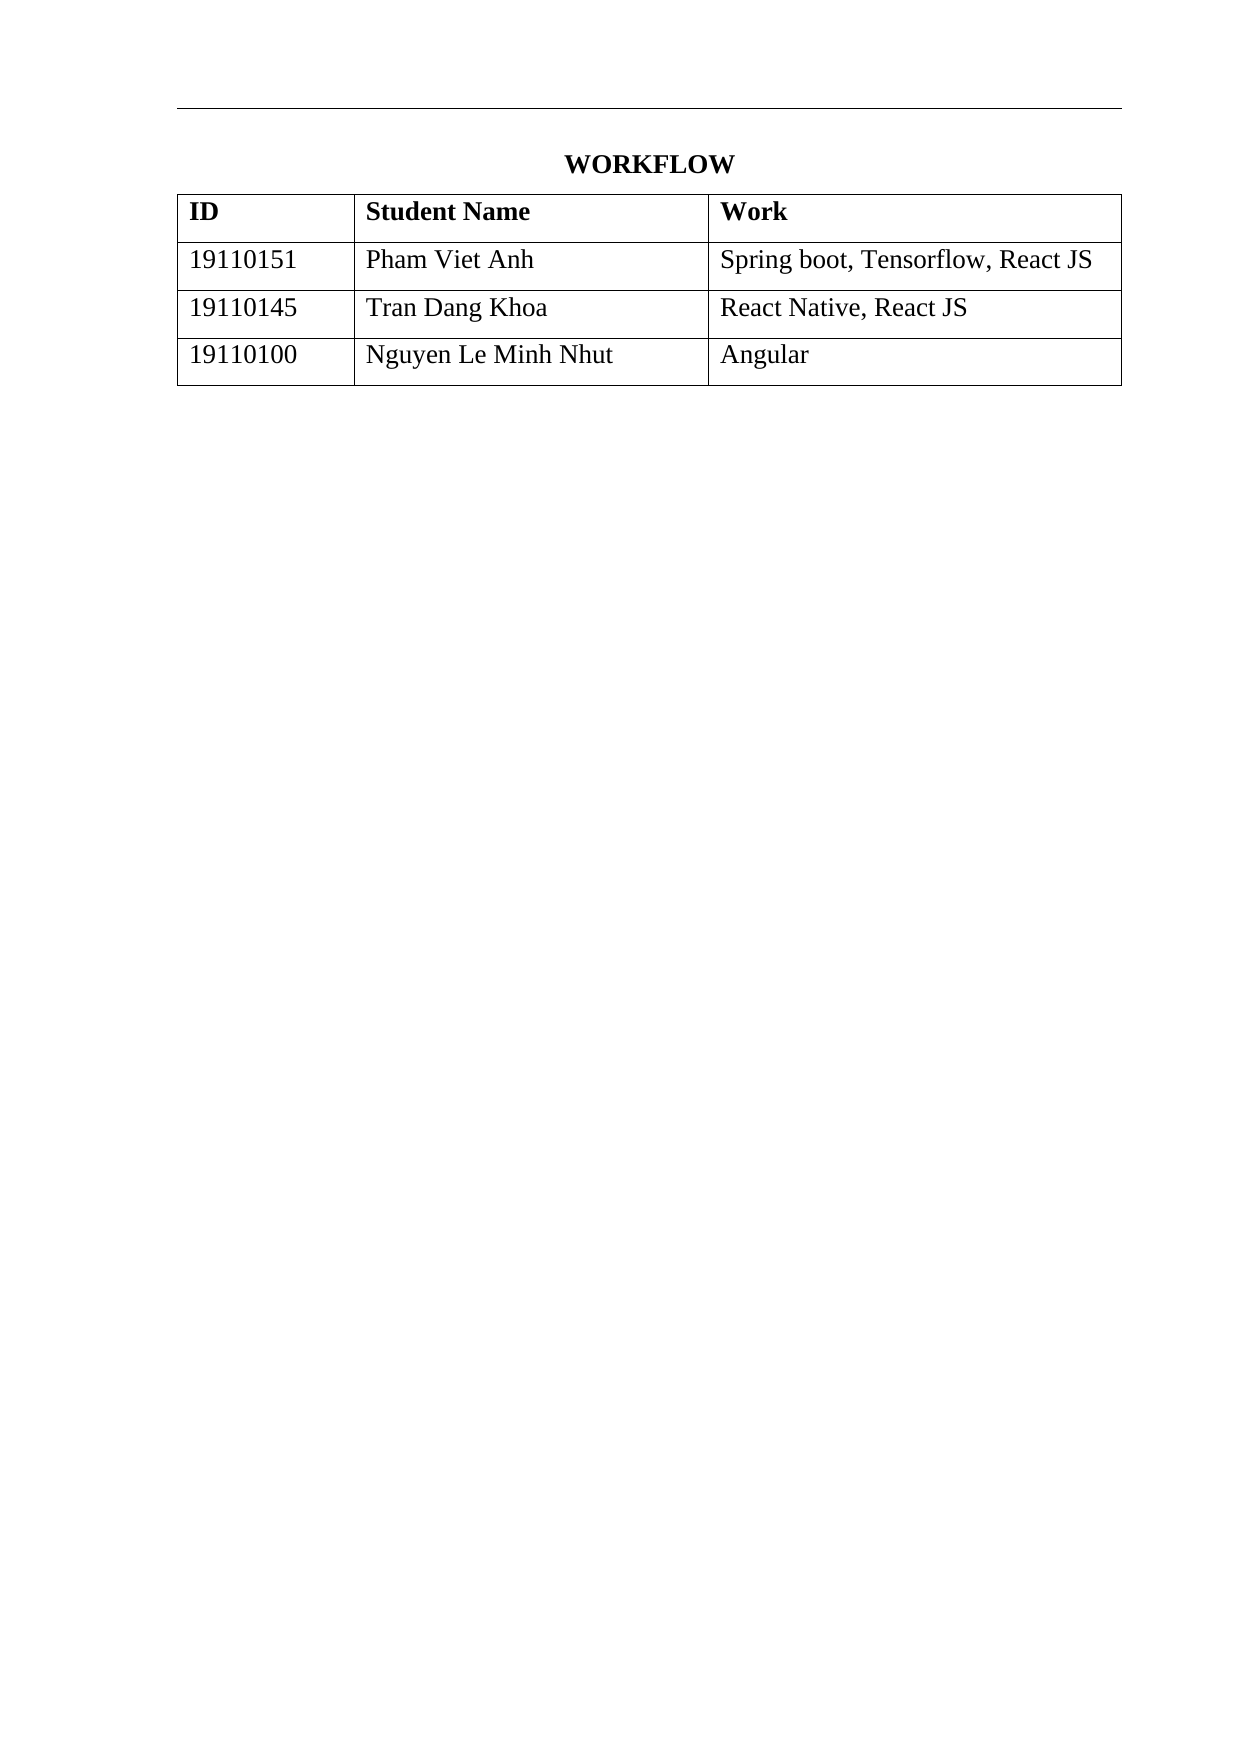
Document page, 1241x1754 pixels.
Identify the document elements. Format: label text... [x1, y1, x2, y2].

table_cell Tran Dang Khoa [355, 291, 708, 337]
table_cell Spring boot, Tensorflow, React JS [709, 243, 1121, 290]
table_header Student Name [355, 195, 708, 242]
table_cell Angular [709, 339, 1121, 385]
table_cell 19110145 [178, 291, 354, 337]
table_header ID [178, 195, 354, 242]
table_cell React Native, React JS [709, 291, 1121, 337]
table_cell Pham Viet Anh [355, 243, 708, 290]
table_cell Nguyen Le Minh Nhut [355, 339, 708, 385]
table_cell 19110151 [178, 243, 354, 290]
text WORKFLOW [177, 148, 1122, 179]
table_header Work [709, 195, 1121, 242]
table_cell 19110100 [178, 339, 354, 385]
